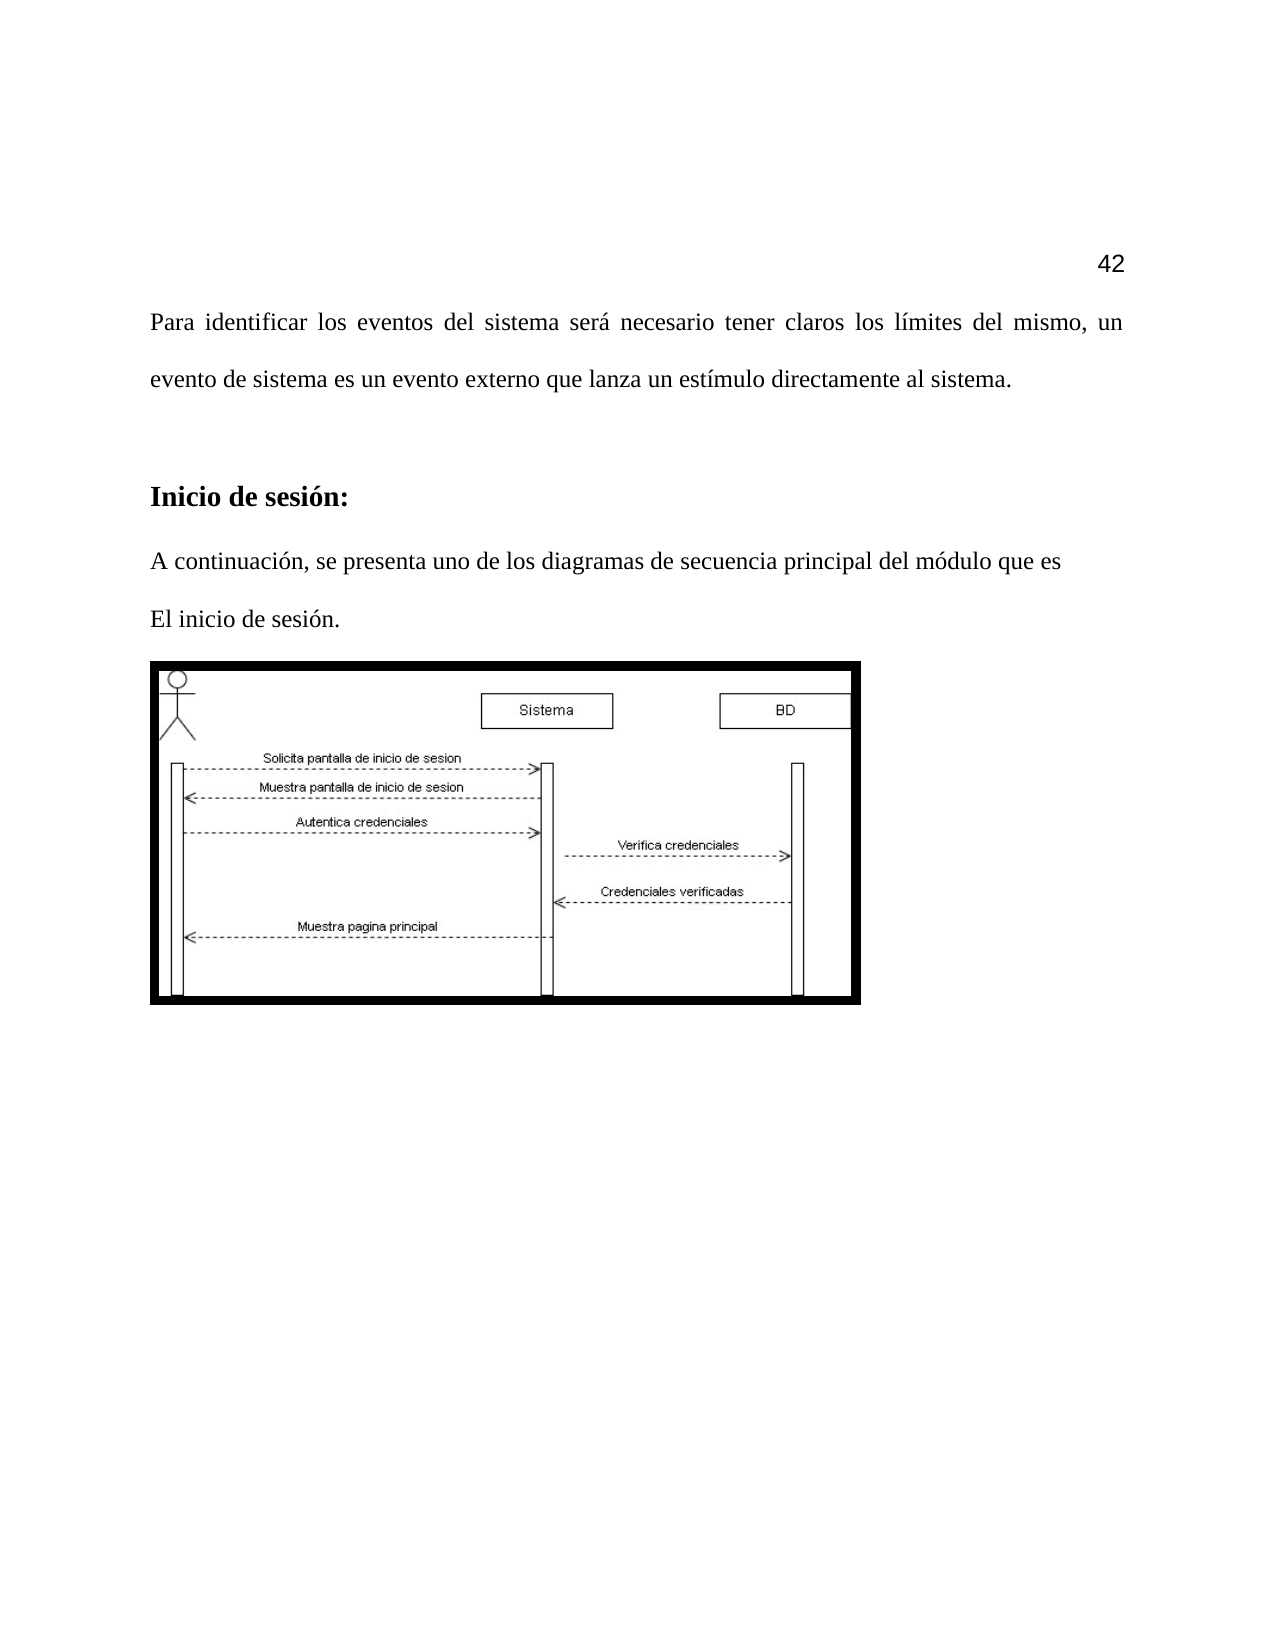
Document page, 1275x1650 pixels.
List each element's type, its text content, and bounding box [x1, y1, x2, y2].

picture [159, 671, 851, 996]
text El inicio de sesión. [150, 604, 1125, 633]
text Para identificar los eventos del sistema será necesario tener claros los límites del mismo, un evento de sistema es un evento externo que lanza un estímulo directamente al sistema. [150, 307, 1125, 393]
text A continuación, se presenta uno de los diagramas de secuencia principal del módulo que es [150, 546, 1125, 575]
text Inicio de sesión: [150, 479, 1125, 513]
